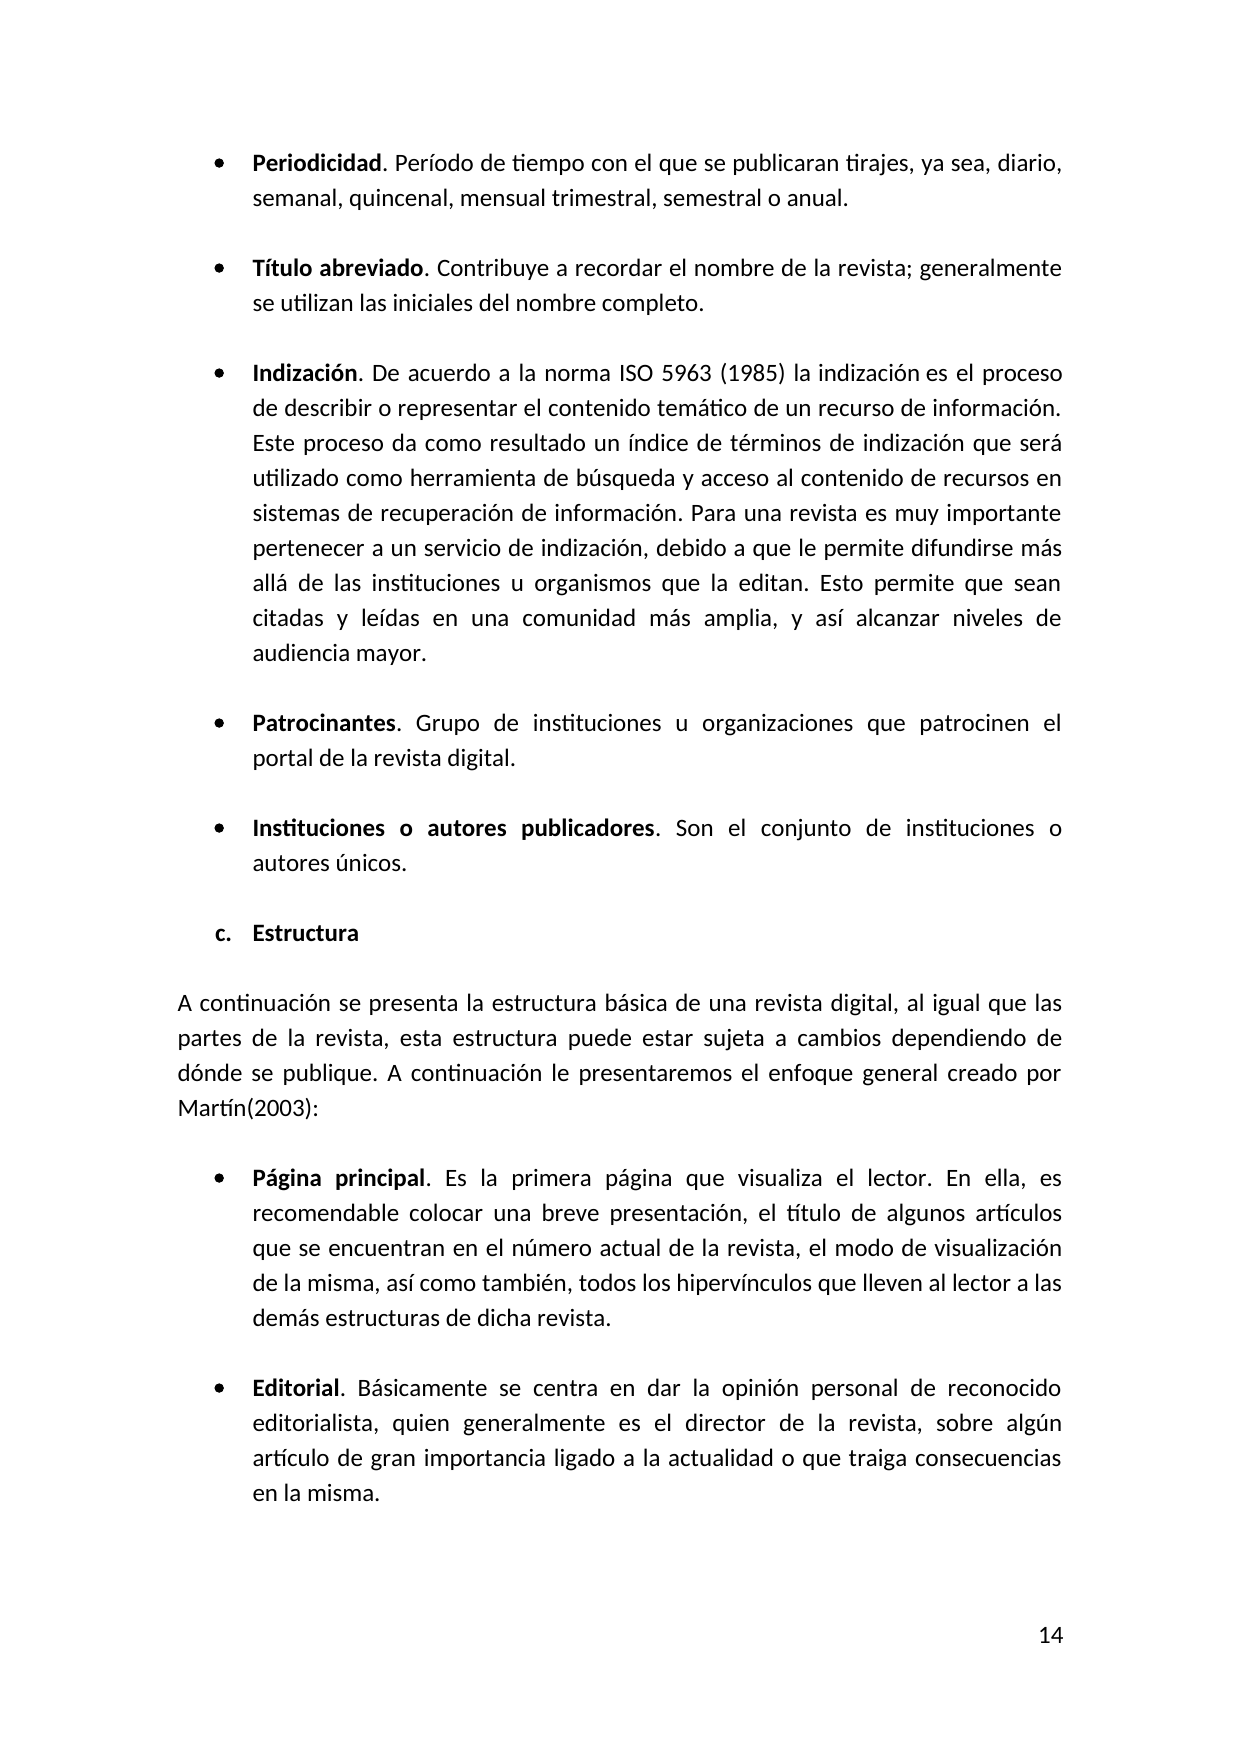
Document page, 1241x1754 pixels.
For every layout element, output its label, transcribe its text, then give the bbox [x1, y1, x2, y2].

list Periodicidad. Período de tiempo con el que se publicaran tirajes, ya sea, diario, semanal, quincenal, mensual trimestral, semestral o anual. [215, 148, 1063, 213]
list Patrocinantes. Grupo de instituciones u organizaciones que patrocinen el portal de la revista digital. [215, 708, 1063, 773]
list Editorial. Básicamente se centra en dar la opinión personal de reconocido editorialista, quien generalmente es el director de la revista, sobre algún artículo de gran importancia ligado a la actualidad o que traiga consecuencias en la misma. [215, 1373, 1063, 1508]
list Página principal. Es la primera página que visualiza el lector. En ella, es recomendable colocar una breve presentación, el título de algunos artículos que se encuentran en el número actual de la revista, el modo de visualización de la misma, así como también, todos los hipervínculos que lleven al lector a las demás estructuras de dicha revista. [215, 1163, 1063, 1333]
list Estructura [215, 918, 1063, 948]
list Título abreviado. Contribuye a recordar el nombre de la revista; generalmente se utilizan las iniciales del nombre completo. [215, 253, 1063, 318]
list Indización. De acuerdo a la norma ISO 5963 (1985) la indización es el proceso de describir o representar el contenido temático de un recurso de información. Este proceso da como resultado un índice de términos de indización que será utilizado como herramienta de búsqueda y acceso al contenido de recursos en sistemas de recuperación de información. Para una revista es muy importante pertenecer a un servicio de indización, debido a que le permite difundirse más allá de las instituciones u organismos que la editan. Esto permite que sean citadas y leídas en una comunidad más amplia, y así alcanzar niveles de audiencia mayor. [215, 358, 1063, 668]
text A continuación se presenta la estructura básica de una revista digital, al igual que las partes de la revista, esta estructura puede estar sujeta a cambios dependiendo de dónde se publique. A continuación le presentaremos el enfoque general creado por Martín(2003): [177, 988, 1063, 1123]
list Instituciones o autores publicadores. Son el conjunto de instituciones o autores únicos. [215, 813, 1063, 878]
